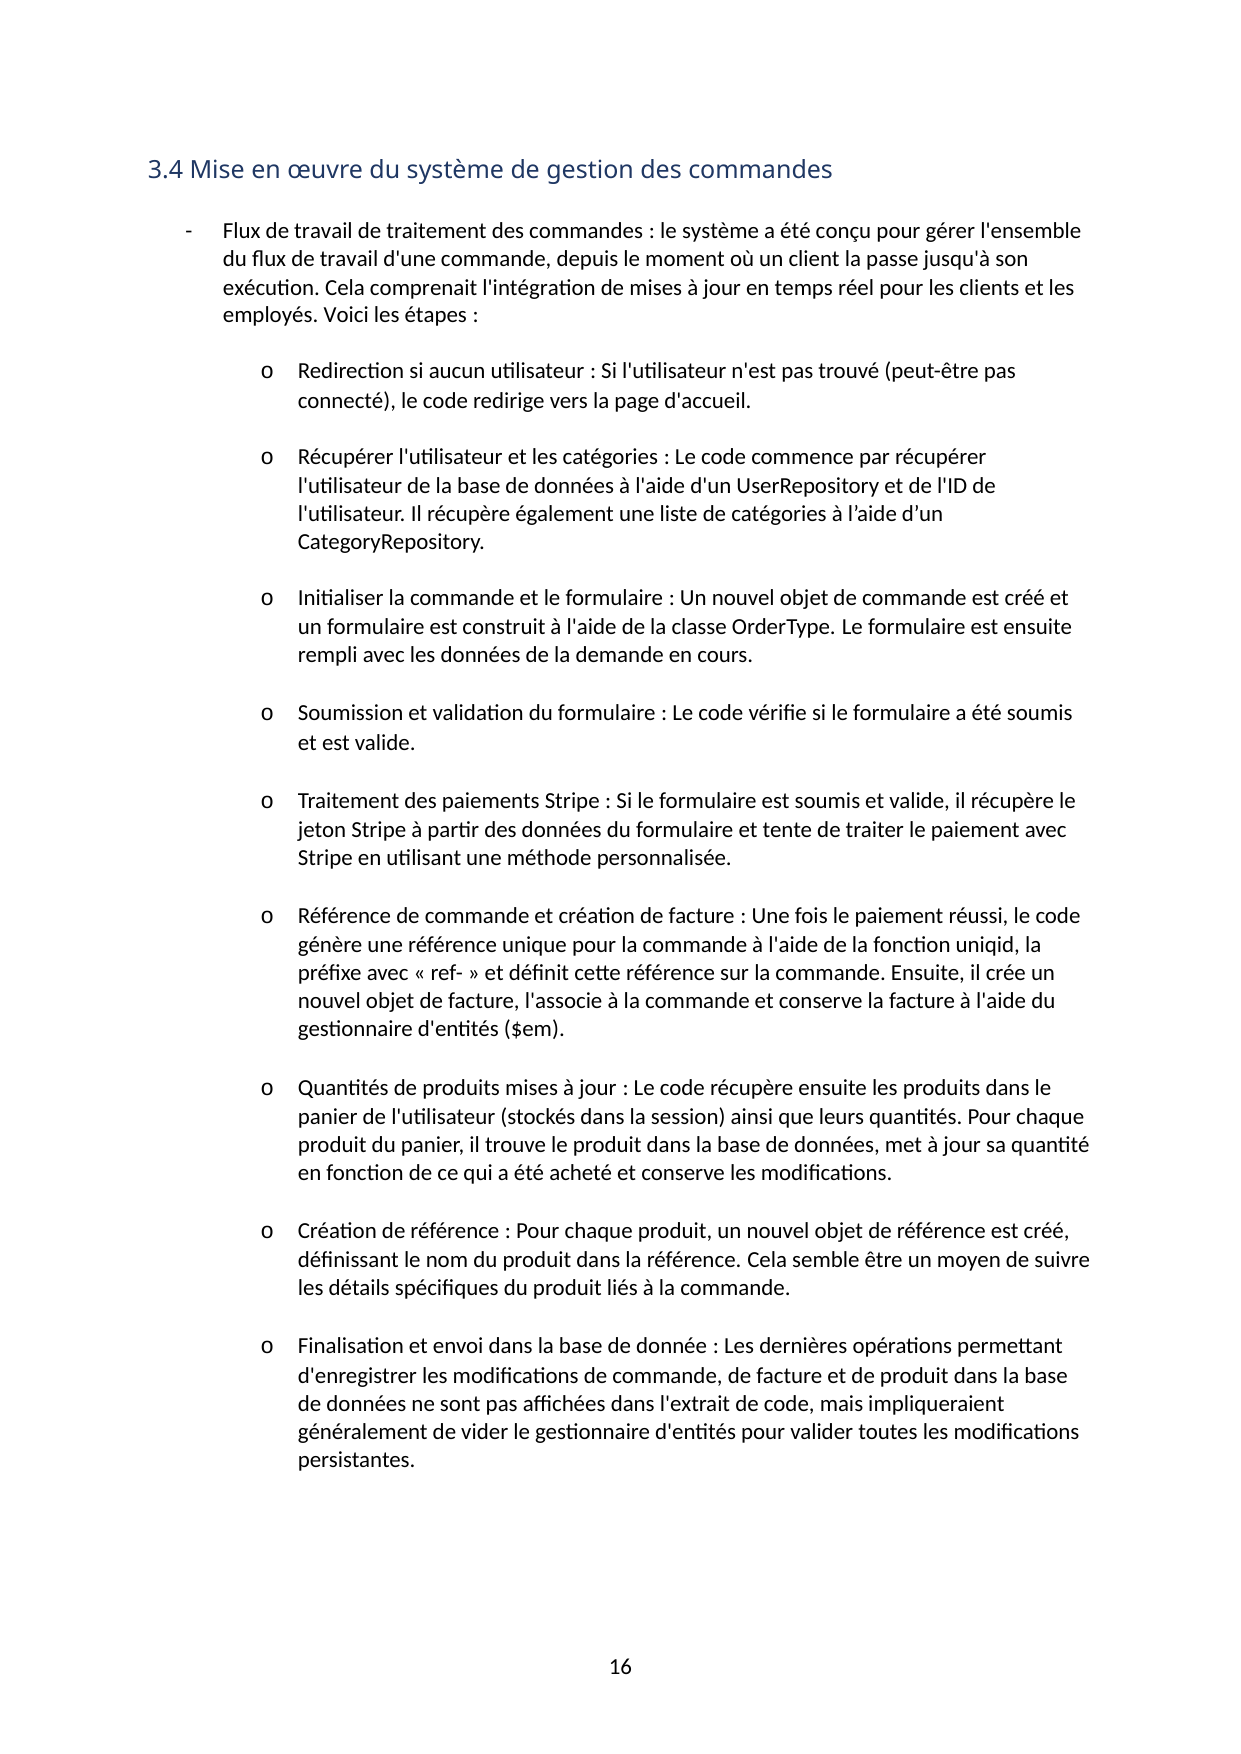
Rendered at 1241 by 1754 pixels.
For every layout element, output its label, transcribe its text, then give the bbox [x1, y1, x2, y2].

list Initialiser la commande et le formulaire : Un nouvel objet de commande est créé et un formulaire est construit à l'aide de la classe OrderType. Le formulaire est ensuite rempli avec les données de la demande en cours. [260, 583, 1093, 668]
list Soumission et validation du formulaire : Le code vérifie si le formulaire a été soumis et est valide. [260, 698, 1093, 756]
subtitle 3.4 Mise en œuvre du système de gestion des commandes [148, 152, 1093, 186]
list Finalisation et envoi dans la base de donnée : Les dernières opérations permettant d'enregistrer les modifications de commande, de facture et de produit dans la base de données ne sont pas affichées dans l'extrait de code, mais impliqueraient généralement de vider le gestionnaire d'entités pour valider toutes les modifications persistantes. [260, 1332, 1093, 1473]
list Flux de travail de traitement des commandes : le système a été conçu pour gérer l'ensemble du flux de travail d'une commande, depuis le moment où un client la passe jusqu'à son exécution. Cela comprenait l'intégration de mises à jour en temps réel pour les clients et les employés. Voici les étapes : [185, 217, 1093, 329]
list Création de référence : Pour chaque produit, un nouvel objet de référence est créé, définissant le nom du produit dans la référence. Cela semble être un moyen de suivre les détails spécifiques du produit liés à la commande. [260, 1216, 1093, 1301]
list Redirection si aucun utilisateur : Si l'utilisateur n'est pas trouvé (peut-être pas connecté), le code redirige vers la page d'accueil. [260, 357, 1093, 414]
list Récupérer l'utilisateur et les catégories : Le code commence par récupérer l'utilisateur de la base de données à l'aide d'un UserRepository et de l'ID de l'utilisateur. Il récupère également une liste de catégories à l’aide d’un CategoryRepository. [260, 442, 1093, 555]
list Référence de commande et création de facture : Une fois le paiement réussi, le code génère une référence unique pour la commande à l'aide de la fonction uniqid, la préfixe avec « ref- » et définit cette référence sur la commande. Ensuite, il crée un nouvel objet de facture, l'associe à la commande et conserve la facture à l'aide du gestionnaire d'entités ($em). [260, 901, 1093, 1043]
list Quantités de produits mises à jour : Le code récupère ensuite les produits dans le panier de l'utilisateur (stockés dans la session) ainsi que leurs quantités. Pour chaque produit du panier, il trouve le produit dans la base de données, met à jour sa quantité en fonction de ce qui a été acheté et conserve les modifications. [260, 1073, 1093, 1186]
list Traitement des paiements Stripe : Si le formulaire est soumis et valide, il récupère le jeton Stripe à partir des données du formulaire et tente de traiter le paiement avec Stripe en utilisant une méthode personnalisée. [260, 786, 1093, 871]
